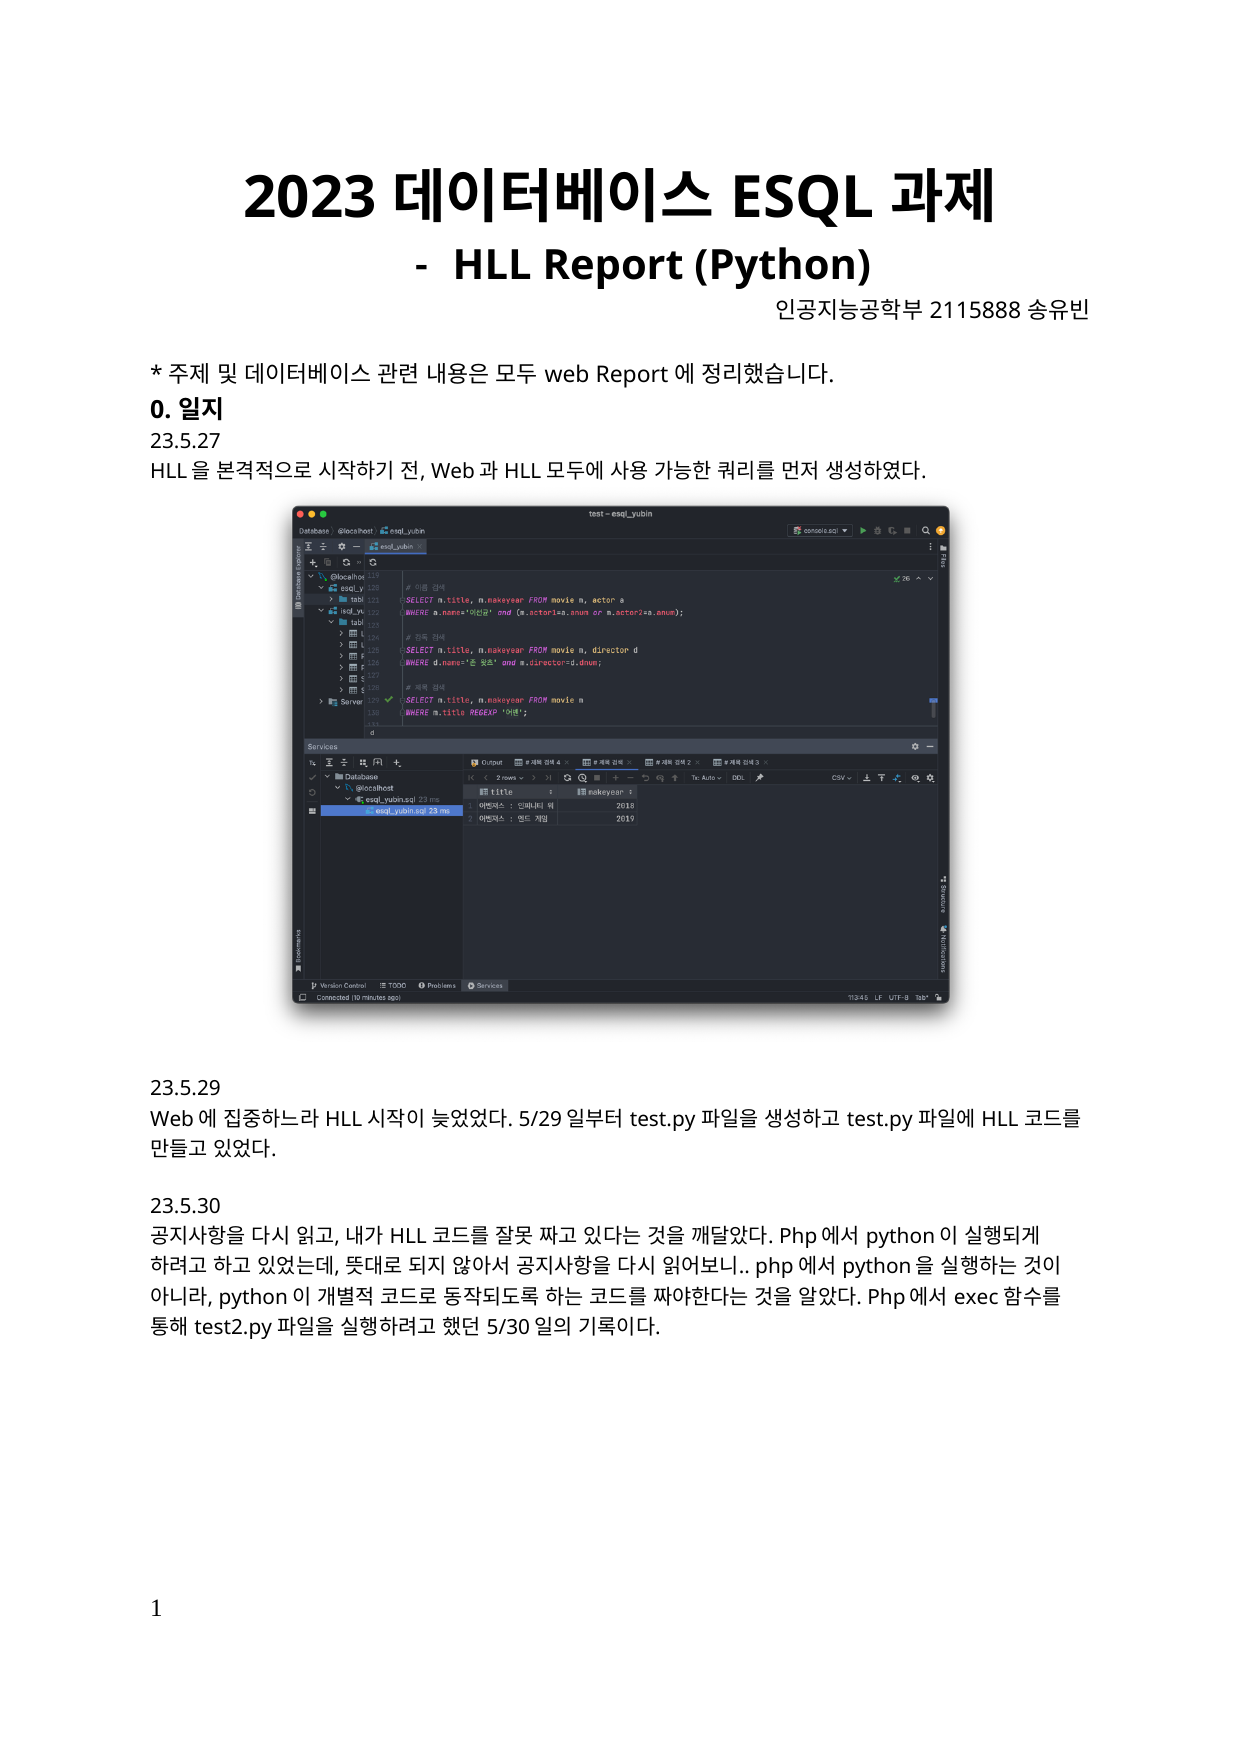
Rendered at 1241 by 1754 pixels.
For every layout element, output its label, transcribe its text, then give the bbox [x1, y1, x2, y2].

text * 주제 및 데이터베이스 관련 내용은 모두 web Report 에 정리했습니다. [150, 356, 1090, 389]
text 23.5.27 [150, 426, 1090, 454]
text 공지사항을 다시 읽고, 내가 HLL 코드를 잘못 짜고 있다는 것을 깨달았다. Php에서 python이 실행되게 하려고 하고 있었는데, 뜻대로 되지 않아서 공지사항을 다시 읽어보니.. php에서 python을 실행하는 것이 아니라, python이 개별적 코드로 동작되도록 하는 코드를 짜야한다는 것을 알았다. Php에서 exec 함수를 통해 test2.py 파일을 실행하려고 했던 5/30일의 기록이다. [150, 1219, 1090, 1341]
text 0. 일지 [150, 389, 1090, 426]
text 2023 데이터베이스 ESQL 과제 [150, 150, 1090, 235]
picture [260, 484, 980, 1045]
text 23.5.29 [150, 1073, 1090, 1102]
text 인공지능공학부 2115888 송유빈 [150, 292, 1090, 325]
text 23.5.30 [150, 1191, 1090, 1219]
text Web에 집중하느라 HLL 시작이 늦었었다. 5/29일부터 test.py 파일을 생성하고 test.py 파일에 HLL 코드를 만들고 있었다. [150, 1102, 1090, 1162]
text HLL을 본격적으로 시작하기 전, Web과 HLL 모두에 사용 가능한 쿼리를 먼저 생성하였다. [150, 454, 1090, 484]
list HLL Report (Python) [196, 235, 1090, 292]
